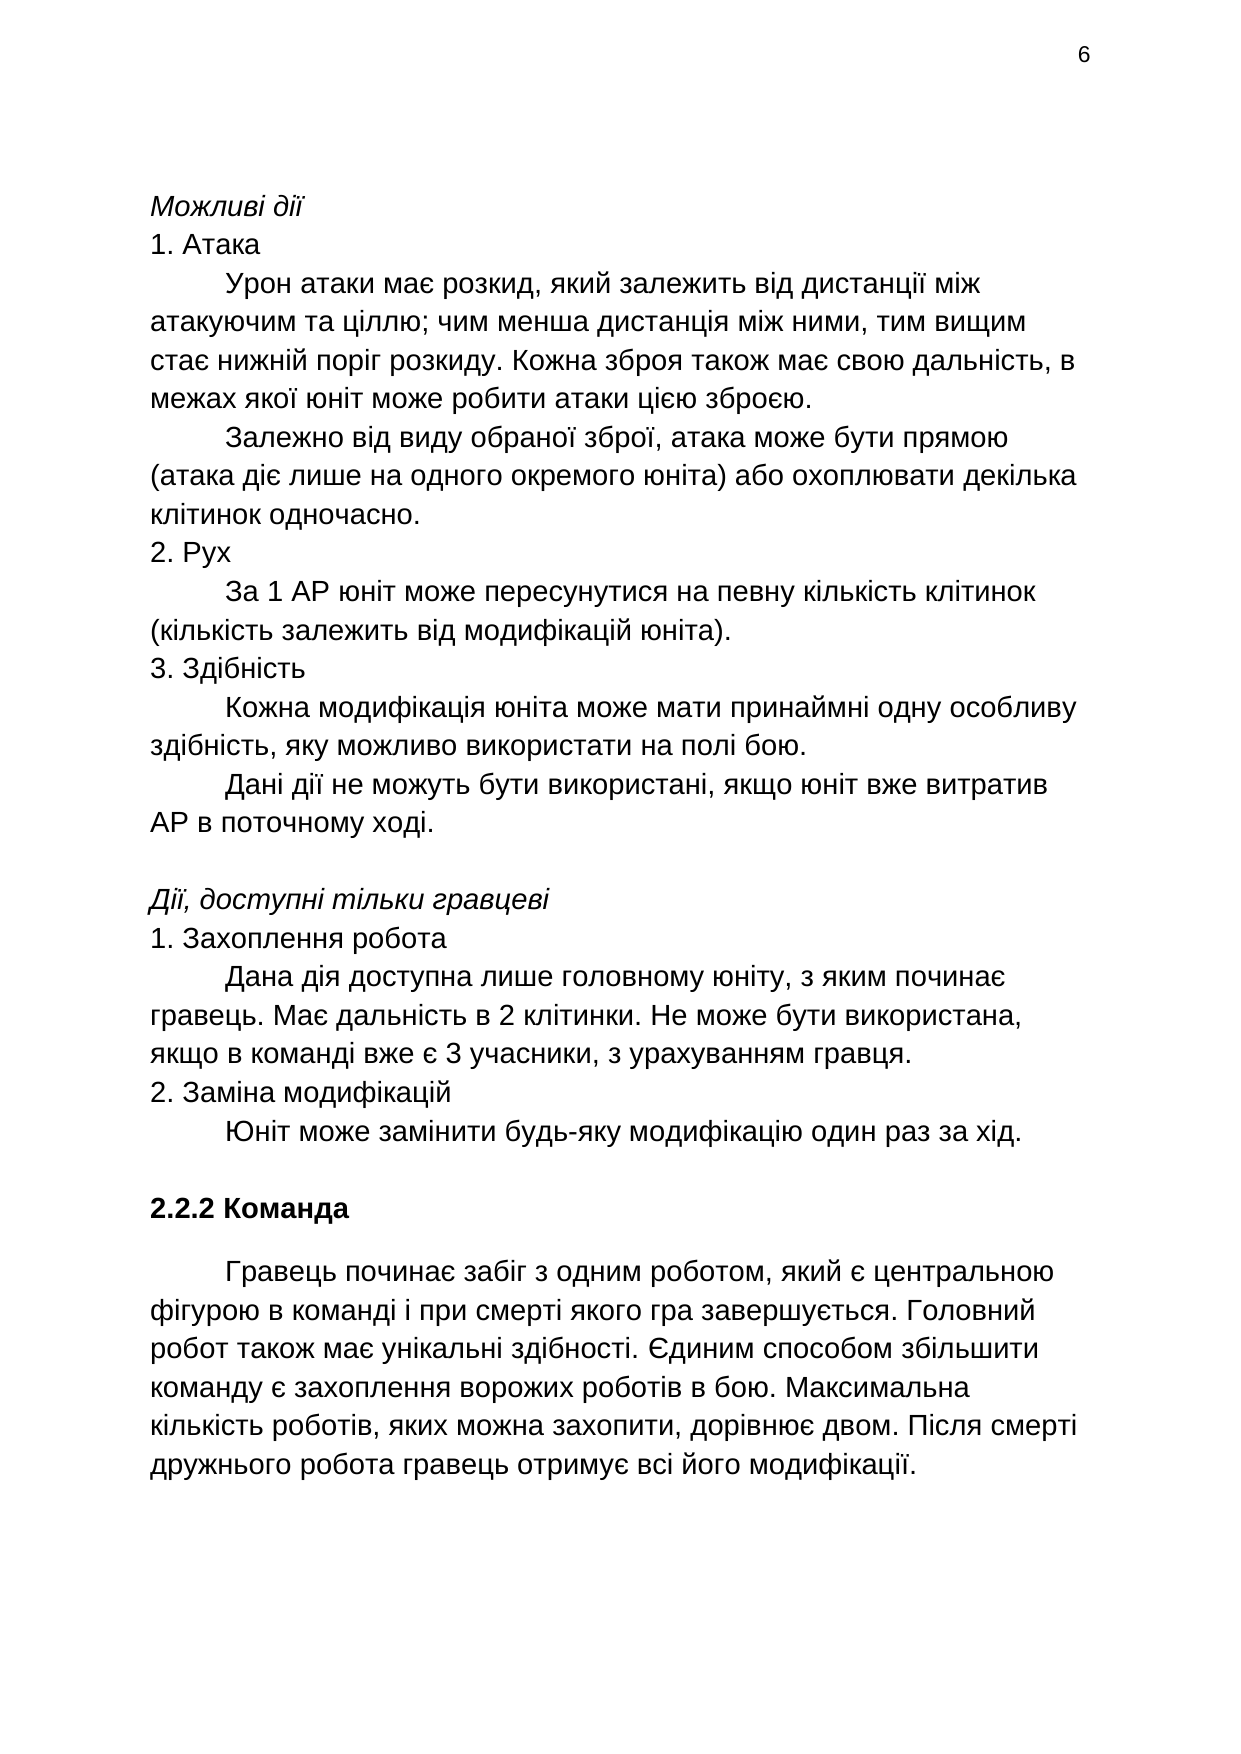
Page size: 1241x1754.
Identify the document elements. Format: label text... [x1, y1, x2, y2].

text 2. Рух [150, 535, 1090, 569]
text 1. Захоплення робота [150, 921, 1090, 954]
text Урон атаки має розкид, який залежить від дистанції між атакуючим та ціллю; чим менша дистанція між ними, тим вищим стає нижній поріг розкиду. Кожна зброя також має свою дальність, в межах якої юніт може робити атаки цією зброєю. [150, 266, 1090, 415]
text За 1 AP юніт може пересунутися на певну кількість клітинок (кількість залежить від модифікацій юніта). [150, 574, 1090, 646]
text Кожна модифікація юніта може мати принаймні одну особливу здібність, яку можливо використати на полі бою. [150, 689, 1090, 762]
text 1. Атака [150, 227, 1090, 261]
text Можливі дії [150, 188, 1090, 222]
text Дії, доступні тільки гравцеві [150, 882, 1090, 916]
text Юніт може замінити будь-яку модифікацію один раз за хід. [150, 1113, 1090, 1147]
text Гравець починає забіг з одним роботом, який є центральною фігурою в команді і при смерті якого гра завершується. Головний робот також має унікальні здібності. Єдиним способом збільшити команду є захоплення ворожих роботів в бою. Максимальна кількість роботів, яких можна захопити, дорівнює двом. Після смерті дружнього робота гравець отримує всі його модифікації. [150, 1254, 1090, 1480]
text 3. Здібність [150, 651, 1090, 684]
text Залежно від виду обраної зброї, атака може бути прямою (атака діє лише на одного окремого юніта) або охоплювати декілька клітинок одночасно. [150, 420, 1090, 530]
subtitle 2.2.2 Команда [150, 1191, 1090, 1224]
text 2. Заміна модифікацій [150, 1075, 1090, 1108]
text Дані дії не можуть бути використані, якщо юніт вже витратив AP в поточному ході. [150, 767, 1090, 839]
text Дана дія доступна лише головному юніту, з яким починає гравець. Має дальність в 2 клітинки. Не може бути використана, якщо в команді вже є 3 учасники, з урахуванням гравця. [150, 959, 1090, 1070]
